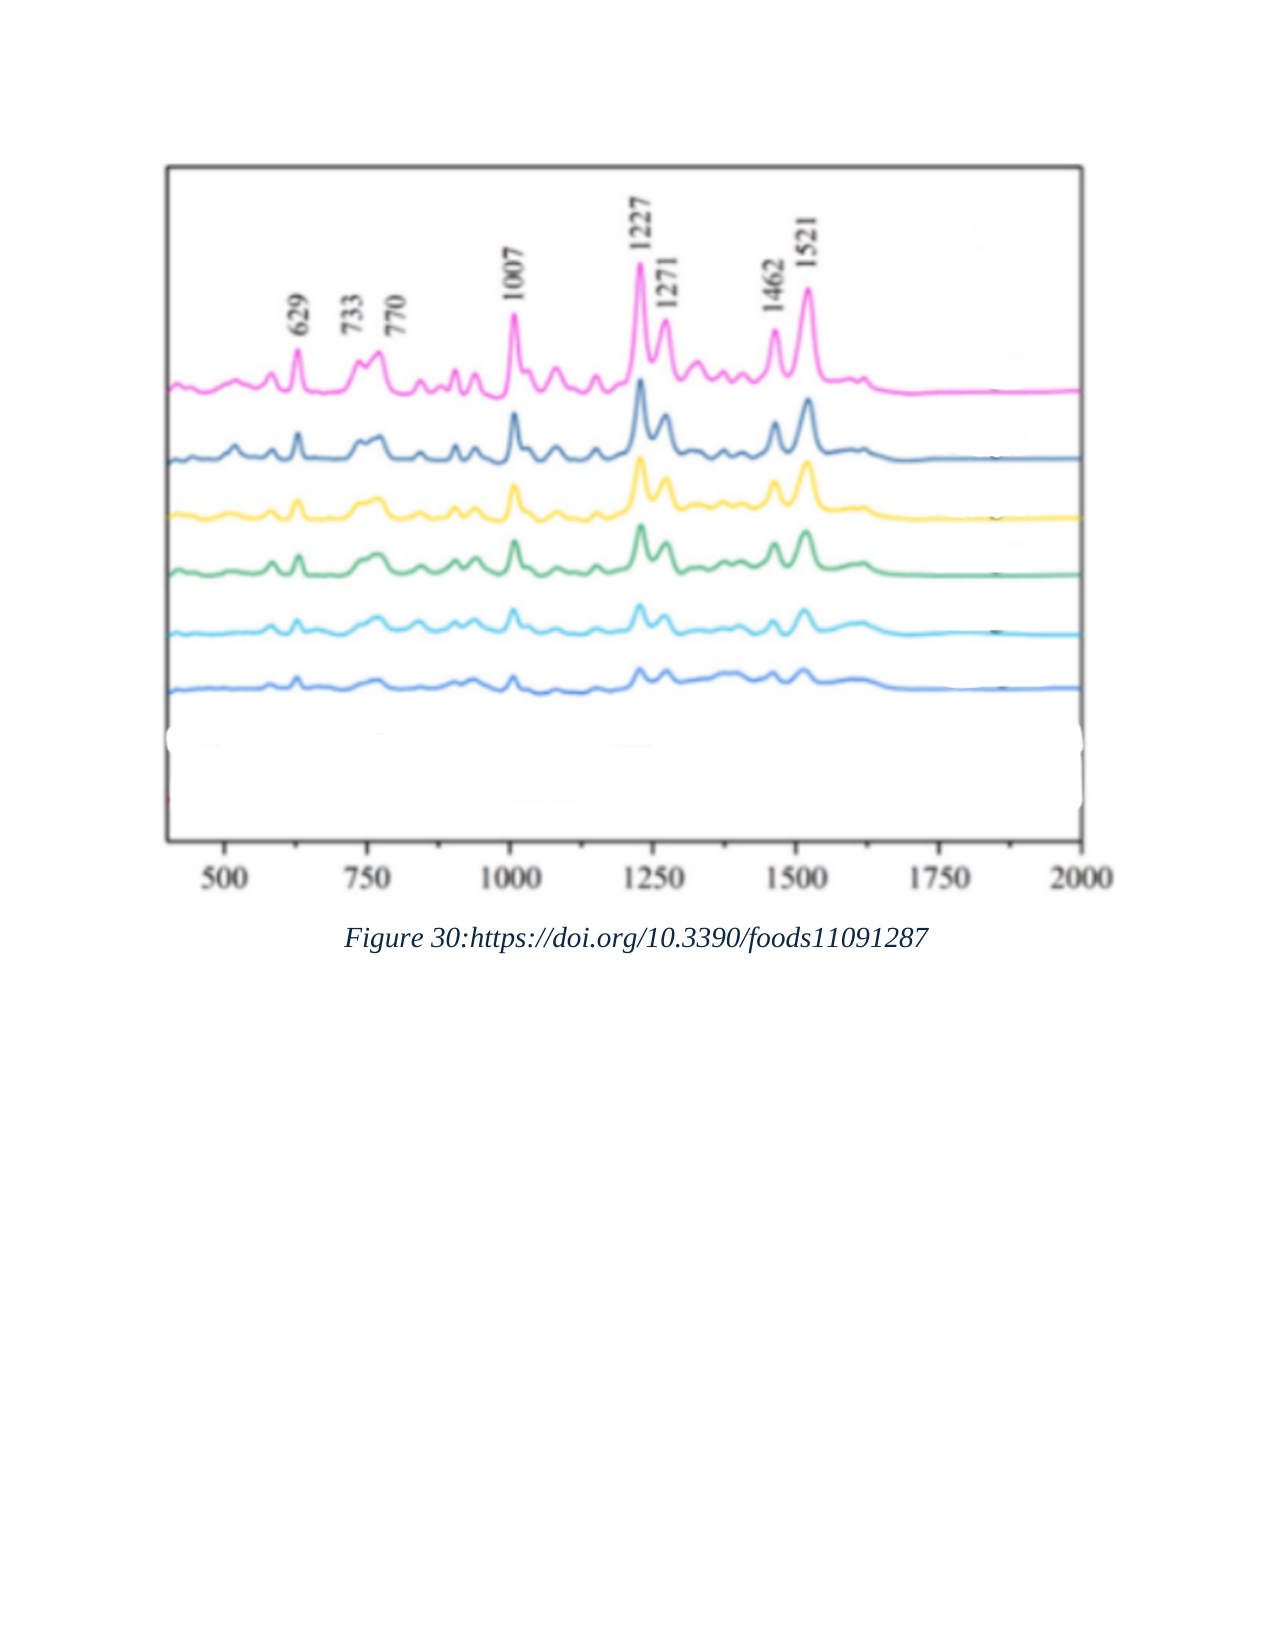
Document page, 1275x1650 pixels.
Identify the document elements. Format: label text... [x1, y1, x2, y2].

picture [150, 150, 1125, 898]
text Figure 30:https://doi.org/10.3390/foods11091287 [150, 920, 1125, 953]
